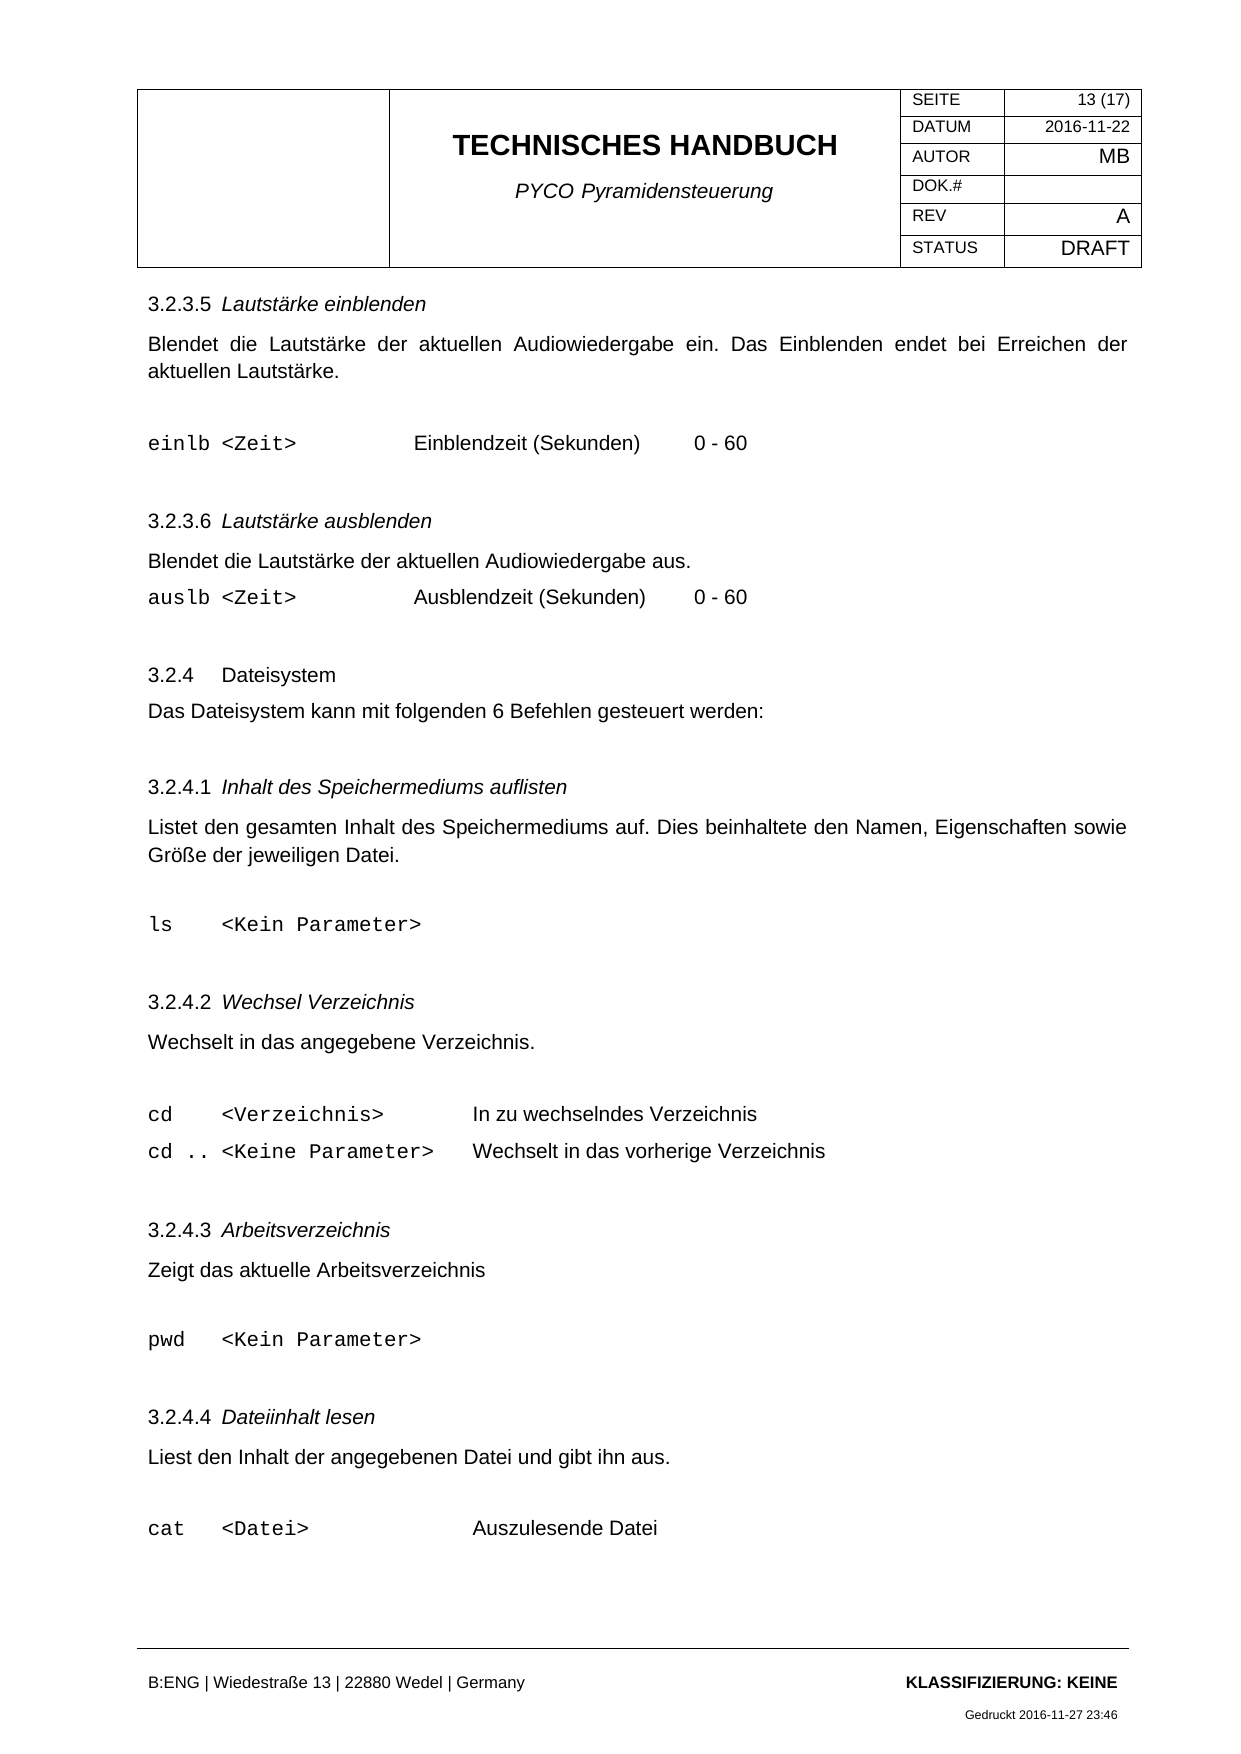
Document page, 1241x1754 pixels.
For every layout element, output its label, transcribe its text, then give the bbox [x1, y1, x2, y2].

text auslb <Zeit> Ausblendzeit (Sekunden) 0 - 60 [148, 585, 1129, 611]
text Blendet die Lautstärke der aktuellen Audiowiedergabe ein. Das Einblenden endet bei Erreichen der aktuellen Lautstärke. [148, 332, 1129, 383]
text pwd <Kein Parameter> [148, 1329, 1129, 1353]
subtitle Lautstärke ausblenden [148, 509, 1129, 533]
subtitle Lautstärke einblenden [148, 292, 1129, 316]
text einlb <Zeit> Einblendzeit (Sekunden) 0 - 60 [148, 431, 1129, 457]
subtitle Arbeitsverzeichnis [148, 1217, 1129, 1241]
text Liest den Inhalt der angegebenen Datei und gibt ihn aus. [148, 1444, 1129, 1468]
text cat <Datei> Auszulesende Datei [148, 1516, 1129, 1542]
text Blendet die Lautstärke der aktuellen Audiowiedergabe aus. [148, 549, 1129, 573]
text Zeigt das aktuelle Arbeitsverzeichnis [148, 1257, 1129, 1281]
subtitle Dateisystem [148, 663, 1129, 687]
subtitle Inhalt des Speichermediums auflisten [148, 775, 1129, 799]
text cd <Verzeichnis> In zu wechselndes Verzeichnis [148, 1101, 1129, 1127]
subtitle Wechsel Verzeichnis [148, 990, 1129, 1014]
text Listet den gesamten Inhalt des Speichermediums auf. Dies beinhaltete den Namen, Eigenschaften sowie Größe der jeweiligen Datei. [148, 815, 1129, 866]
text cd .. <Keine Parameter> Wechselt in das vorherige Verzeichnis [148, 1139, 1129, 1165]
text ls <Kein Parameter> [148, 914, 1129, 938]
text Wechselt in das angegebene Verzeichnis. [148, 1030, 1129, 1054]
subtitle Dateiinhalt lesen [148, 1404, 1129, 1428]
text Das Dateisystem kann mit folgenden 6 Befehlen gesteuert werden: [148, 699, 1129, 723]
